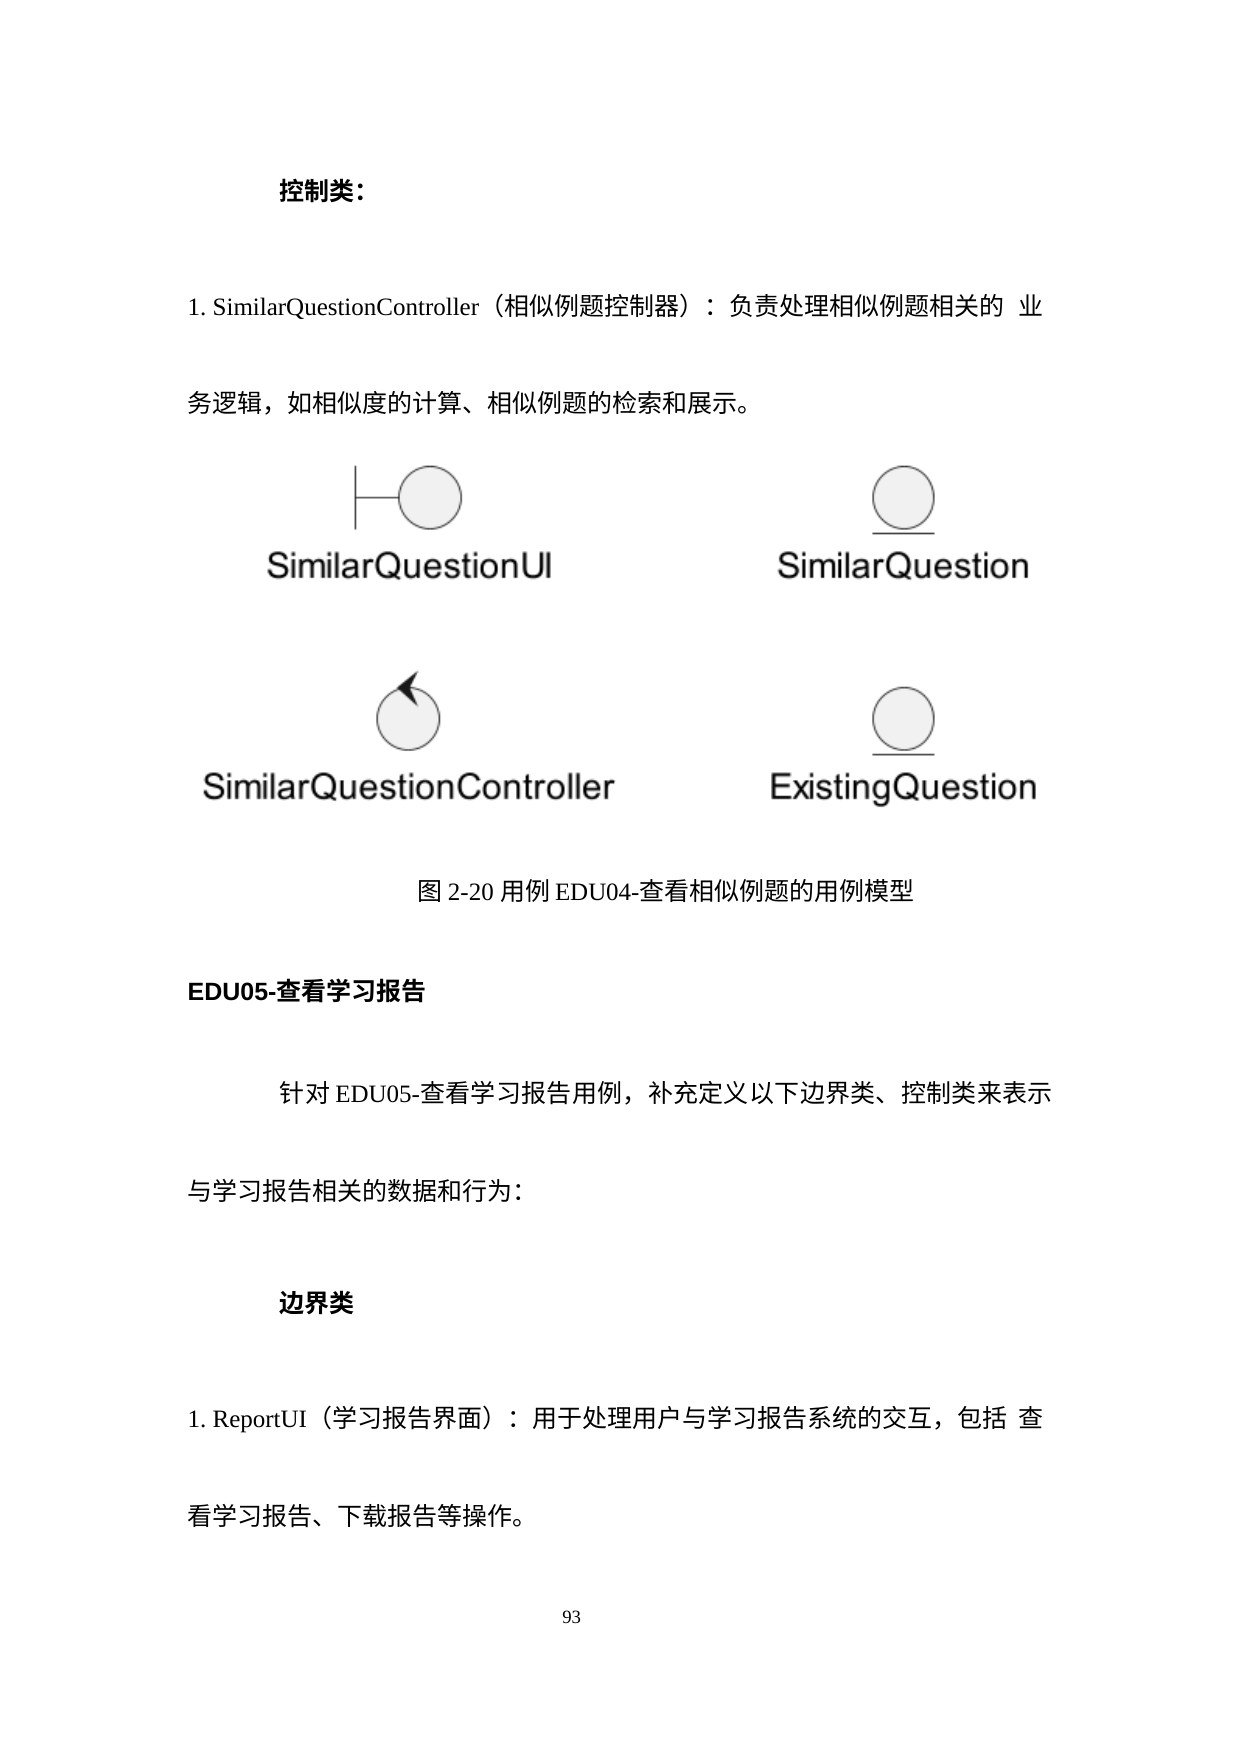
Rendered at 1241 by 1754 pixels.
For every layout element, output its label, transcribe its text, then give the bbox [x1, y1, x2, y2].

picture [187, 452, 1053, 818]
subtitle 控制类： [187, 157, 1053, 222]
subtitle EDU05-查看学习报告 [187, 957, 1053, 1022]
list ReportUI（学习报告界面）：用于处理用户与学习报告系统的交互，包括 查看学习报告、下载报告等操作。 [187, 1384, 1053, 1547]
list SimilarQuestionController（相似例题控制器）：负责处理相似例题相关的 业务逻辑，如相似度的计算、相似例题的检索和展示。 [187, 272, 1053, 434]
text 图2-20 用例EDU04-查看相似例题的用例模型 [187, 857, 1053, 922]
subtitle 边界类 [187, 1269, 1053, 1334]
text 针对EDU05-查看学习报告用例，补充定义以下边界类、控制类来表示与学习报告相关的数据和行为： [187, 1059, 1053, 1222]
